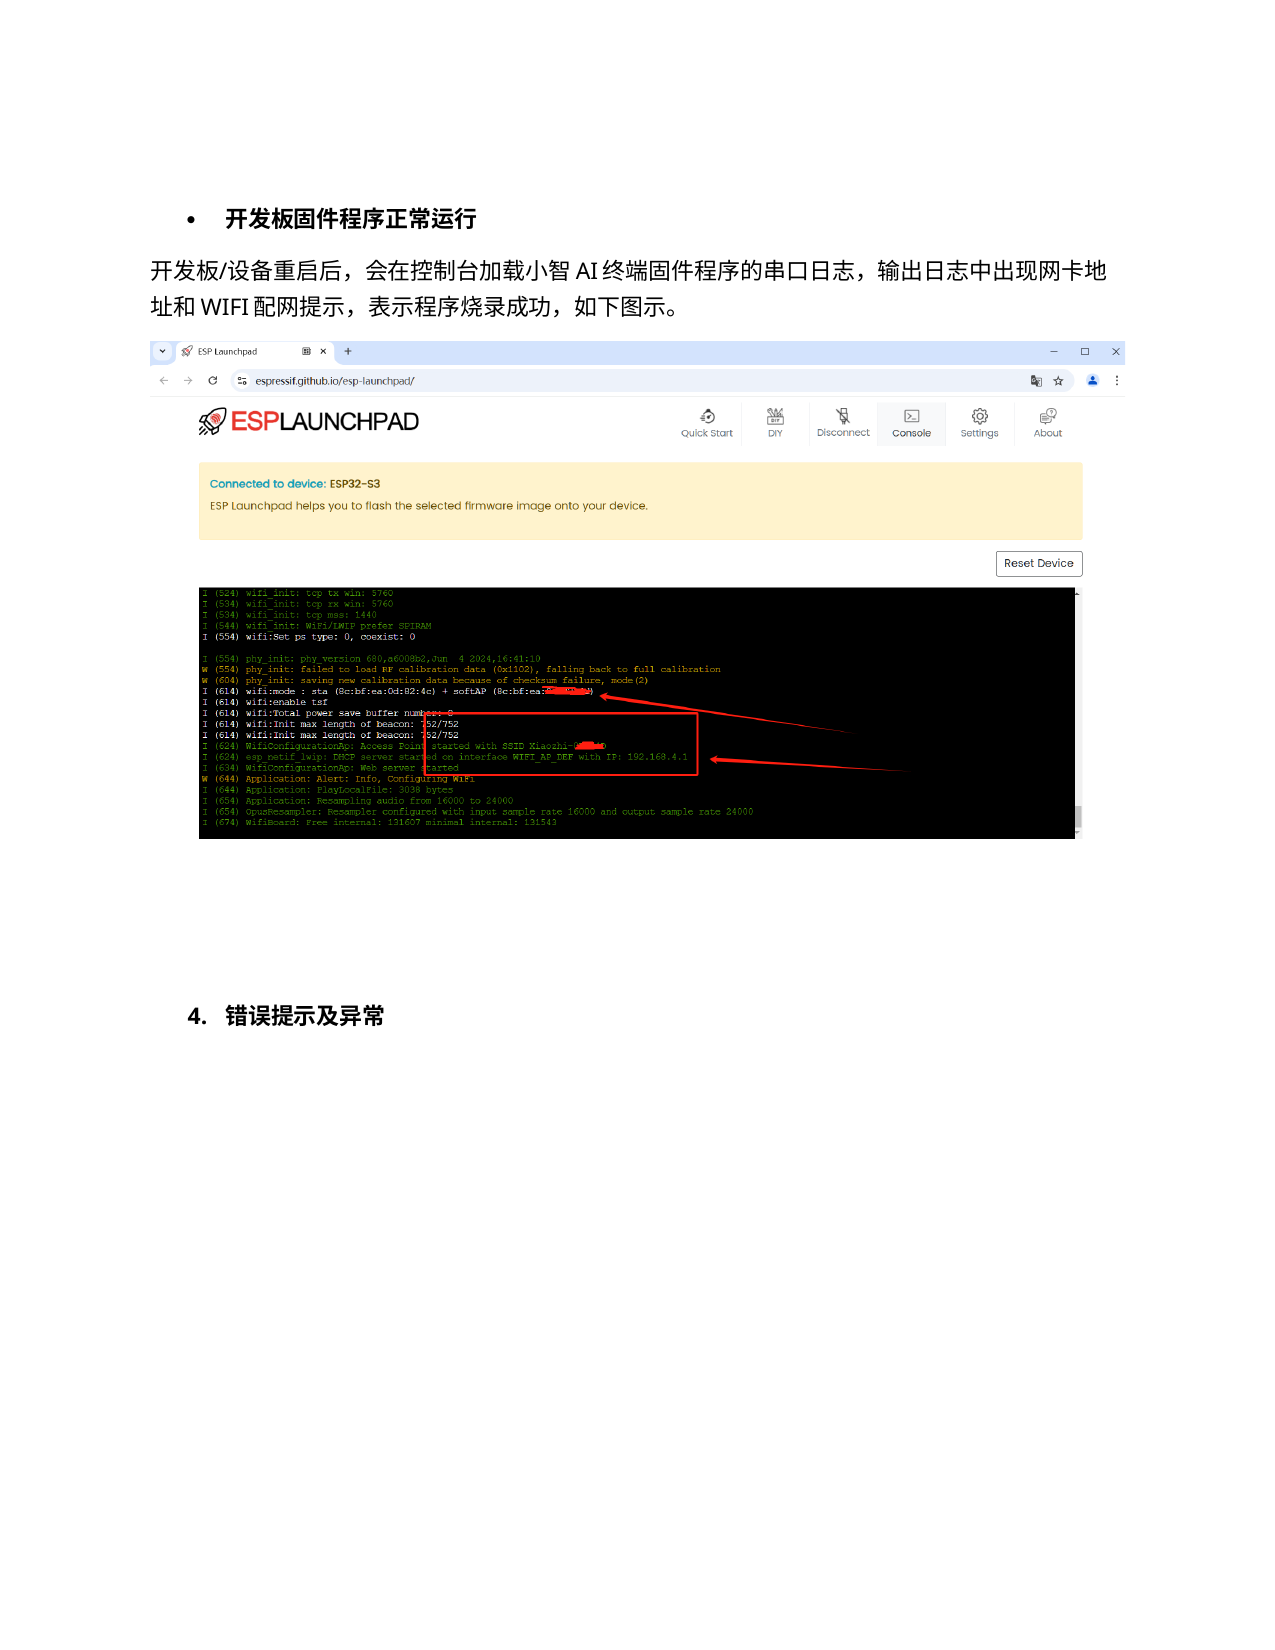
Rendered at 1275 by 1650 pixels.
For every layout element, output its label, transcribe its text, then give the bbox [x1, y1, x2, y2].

list 错误提示及异常 [187, 998, 1125, 1032]
text 开发板/设备重启后，会在控制台加载小智AI终端固件程序的串口日志，输出日志中出现网卡地址和WIFI配网提示，表示程序烧录成功，如下图示。 [150, 253, 1125, 322]
list 开发板固件程序正常运行 [187, 200, 1125, 234]
picture [150, 341, 1125, 879]
